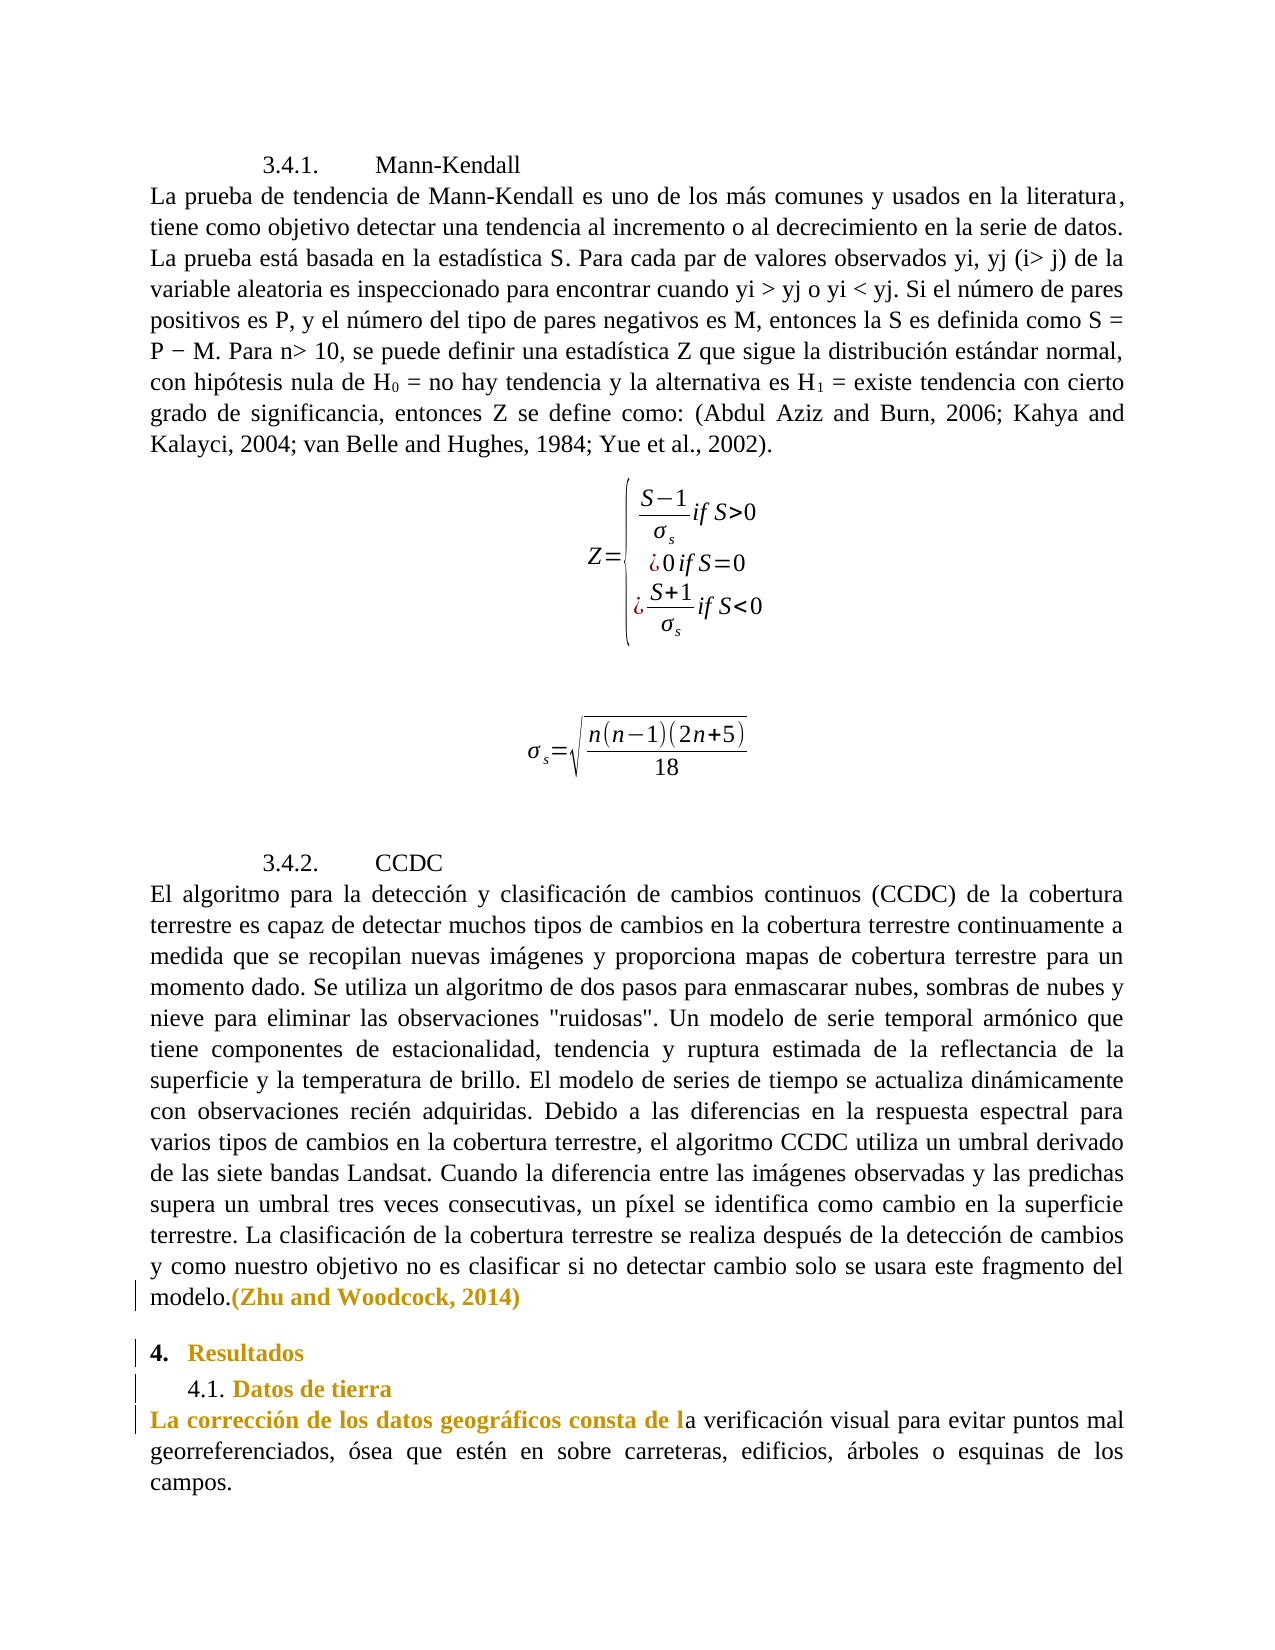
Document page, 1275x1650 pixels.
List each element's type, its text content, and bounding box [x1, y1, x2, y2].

text La prueba de tendencia de Mann-Kendall es uno de los más comunes y usados en la literatura, tiene como objetivo detectar una tendencia al incremento o al decrecimiento en la serie de datos. La prueba está basada en la estadística S. Para cada par de valores observados yi, yj (i> j) de la variable aleatoria es inspeccionado para encontrar cuando yi > yj o yi < yj. Si el número de pares positivos es P, y el número del tipo de pares negativos es M, entonces la S es definida como S = P − M. Para n> 10, se puede definir una estadística Z que sigue la distribución estándar normal, con hipótesis nula de H0 = no hay tendencia y la alternativa es H1 = existe tendencia con cierto grado de significancia, entonces Z se define como: (Abdul Aziz and Burn, 2006; Kahya and Kalayci, 2004; van Belle and Hughes, 1984; Yue et al., 2002). [150, 181, 1125, 458]
text La corrección de los datos geográficos consta de la verificación visual para evitar puntos mal georreferenciados, ósea que estén en sobre carreteras, edificios, árboles o esquinas de los campos. [150, 1405, 1125, 1496]
subtitle Resultados [150, 1338, 1125, 1367]
subtitle Datos de tierra [187, 1374, 1125, 1402]
text El algoritmo para la detección y clasificación de cambios continuos (CCDC) de la cobertura terrestre es capaz de detectar muchos tipos de cambios en la cobertura terrestre continuamente a medida que se recopilan nuevas imágenes y proporciona mapas de cobertura terrestre para un momento dado. Se utiliza un algoritmo de dos pasos para enmascarar nubes, sombras de nubes y nieve para eliminar las observaciones "ruidosas". Un modelo de serie temporal armónico que tiene componentes de estacionalidad, tendencia y ruptura estimada de la reflectancia de la superficie y la temperatura de brillo. El modelo de series de tiempo se actualiza dinámicamente con observaciones recién adquiridas. Debido a las diferencias en la respuesta espectral para varios tipos de cambios en la cobertura terrestre, el algoritmo CCDC utiliza un umbral derivado de las siete bandas Landsat. Cuando la diferencia entre las imágenes observadas y las predichas supera un umbral tres veces consecutivas, un píxel se identifica como cambio en la superficie terrestre. La clasificación de la cobertura terrestre se realiza después de la detección de cambios y como nuestro objetivo no es clasificar si no detectar cambio solo se usara este fragmento del modelo.(Zhu and Woodcock, 2014) [150, 879, 1125, 1311]
subtitle CCDC [262, 848, 1125, 877]
subtitle Mann-Kendall [262, 150, 1125, 179]
